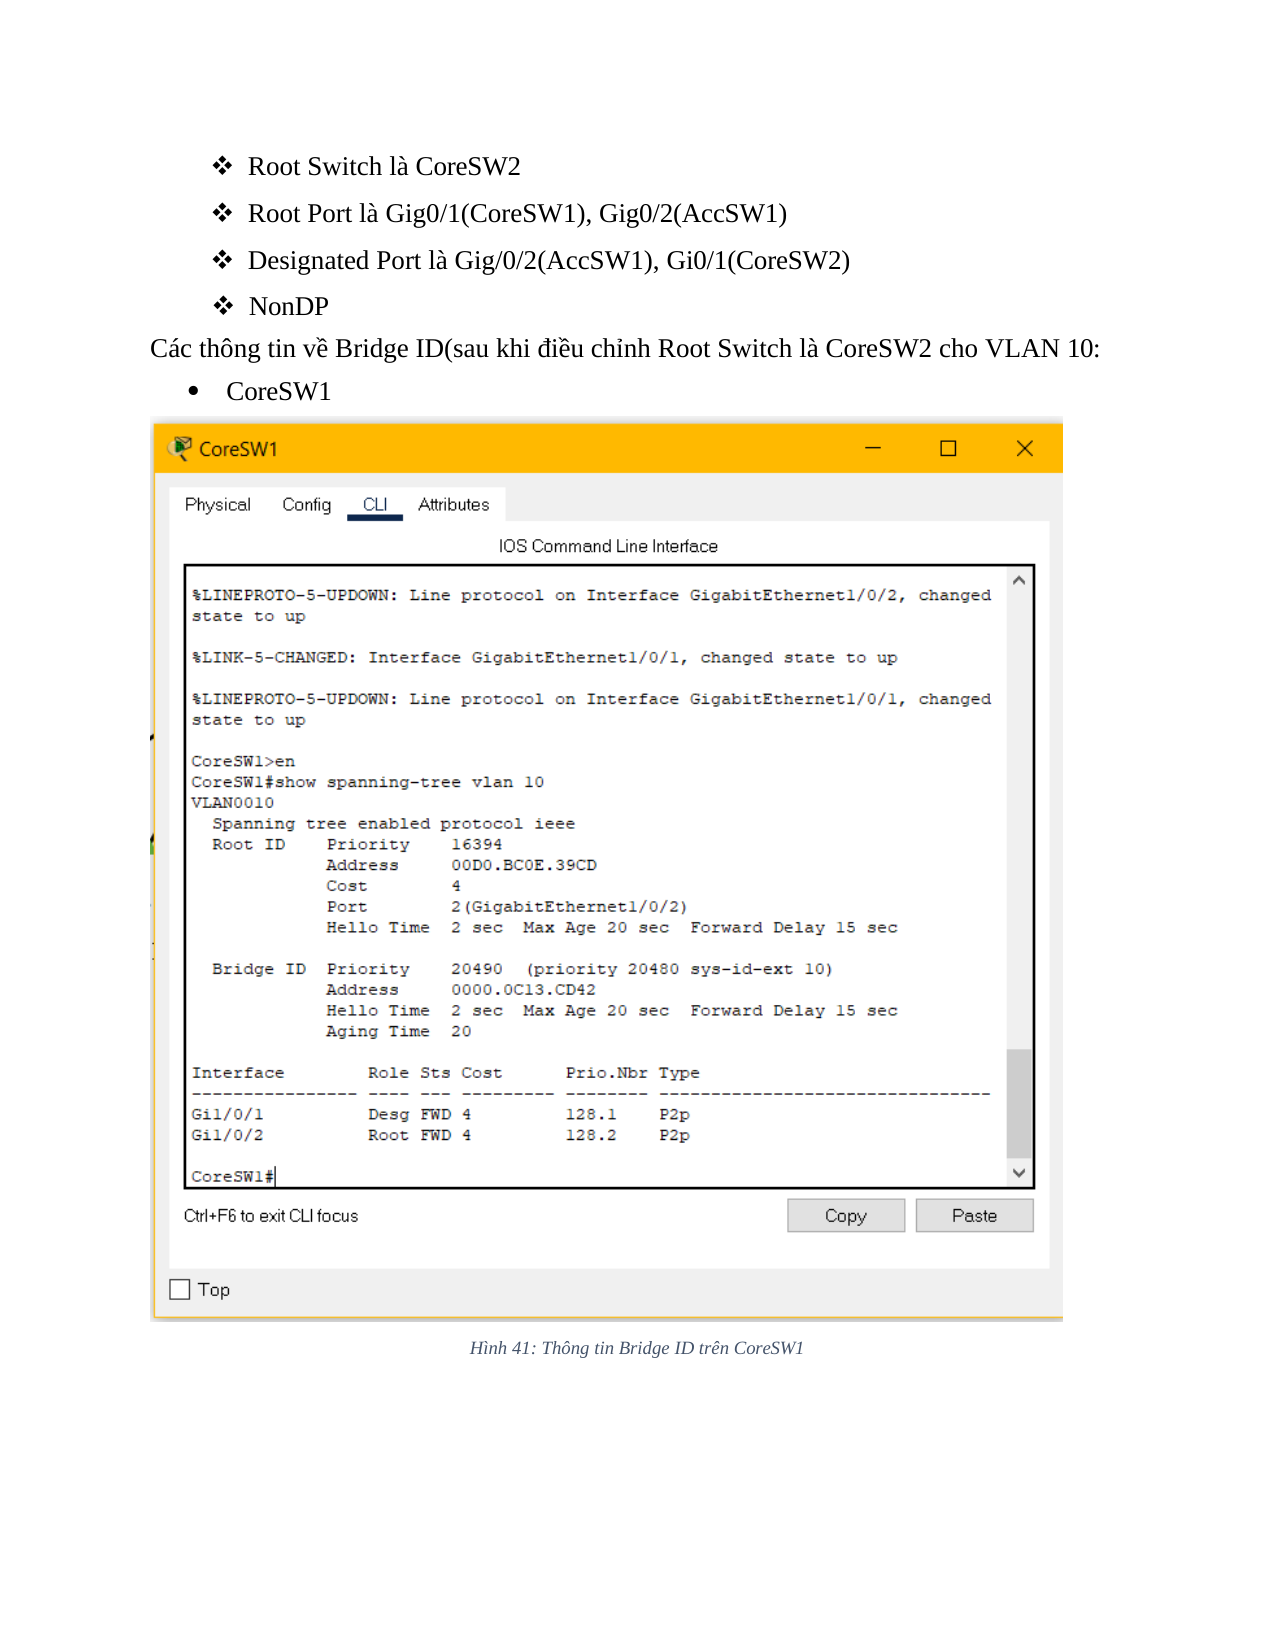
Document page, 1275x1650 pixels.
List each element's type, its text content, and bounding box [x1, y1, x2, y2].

list Root Switch là CoreSW2 [210, 150, 1189, 181]
text Các thông tin về Bridge ID(sau khi điều chỉnh Root Switch là CoreSW2 cho VLAN 10: [150, 333, 1189, 364]
text Hình 41: Thông tin Bridge ID trên CoreSW1 [469, 429, 1189, 1358]
list NonDP [127, 291, 329, 322]
list CoreSW1 [127, 375, 332, 406]
picture [150, 416, 1063, 1322]
list Designated Port là Gig/0/2(AccSW1), Gi0/1(CoreSW2) [210, 244, 1189, 275]
list Root Port là Gig0/1(CoreSW1), Gig0/2(AccSW1) [210, 197, 1189, 228]
